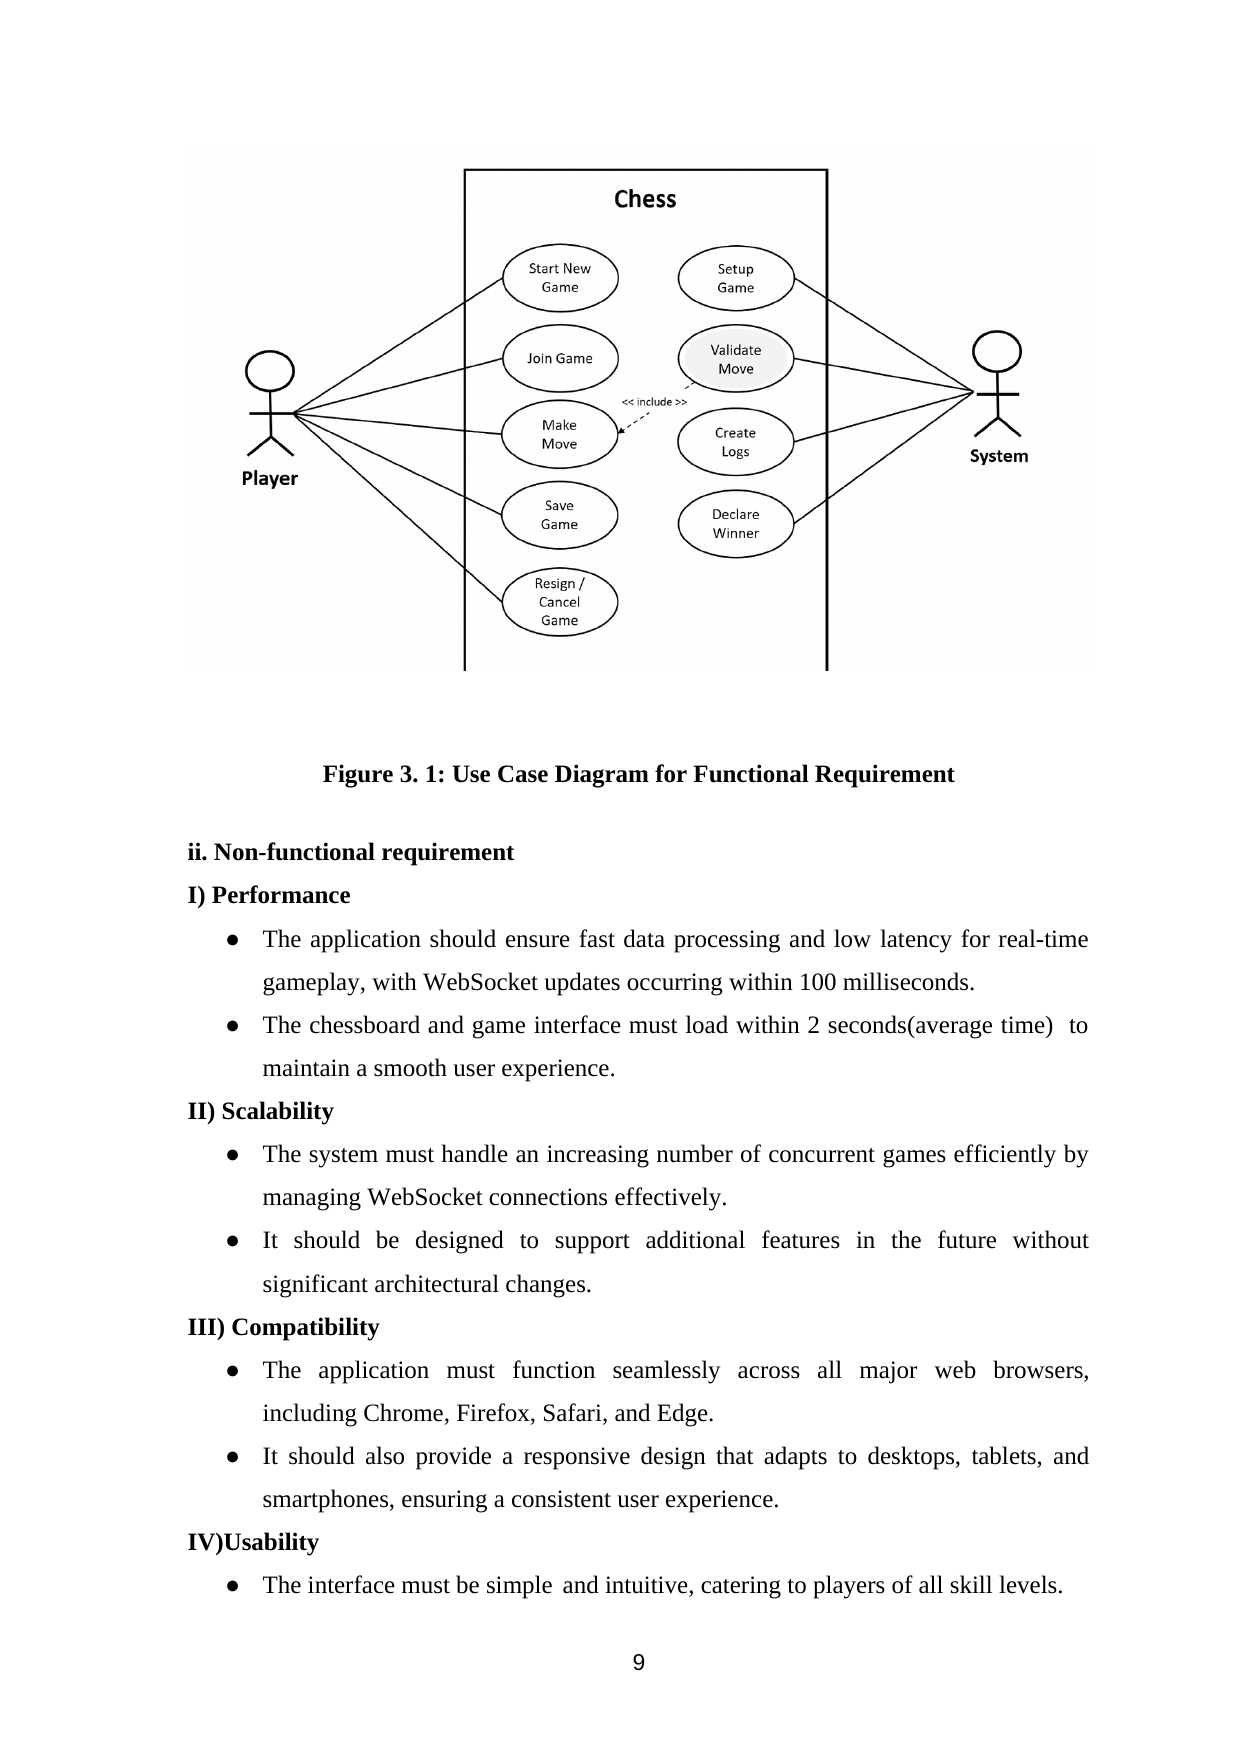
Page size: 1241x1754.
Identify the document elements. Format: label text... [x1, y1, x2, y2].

text IV)Usability [187, 1527, 1090, 1556]
text I) Performance [187, 881, 1090, 909]
text Figure 3. 1: Use Case Diagram for Functional Requirement [187, 759, 1090, 788]
list The application should ensure fast data processing and low latency for real-time gameplay, with WebSocket updates occurring within 100 milliseconds. [225, 924, 1090, 996]
text III) Compatibility [187, 1312, 1090, 1341]
picture [187, 150, 1091, 671]
text II) Scalability [187, 1096, 1090, 1125]
list It should be designed to support additional features in the future without significant architectural changes. [225, 1226, 1090, 1297]
list The interface must be simple and intuitive, catering to players of all skill levels. [225, 1571, 1090, 1599]
list The system must handle an increasing number of concurrent games efficiently by managing WebSocket connections effectively. [225, 1139, 1090, 1211]
text ii. Non-functional requirement [187, 837, 1090, 866]
list It should also provide a responsive design that adapts to desktops, tablets, and smartphones, ensuring a consistent user experience. [225, 1441, 1090, 1513]
list The application must function seamlessly across all major web browsers, including Chrome, Firefox, Safari, and Edge. [225, 1355, 1090, 1427]
list The chessboard and game interface must load within 2 seconds(average time) to maintain a smooth user experience. [225, 1010, 1090, 1082]
